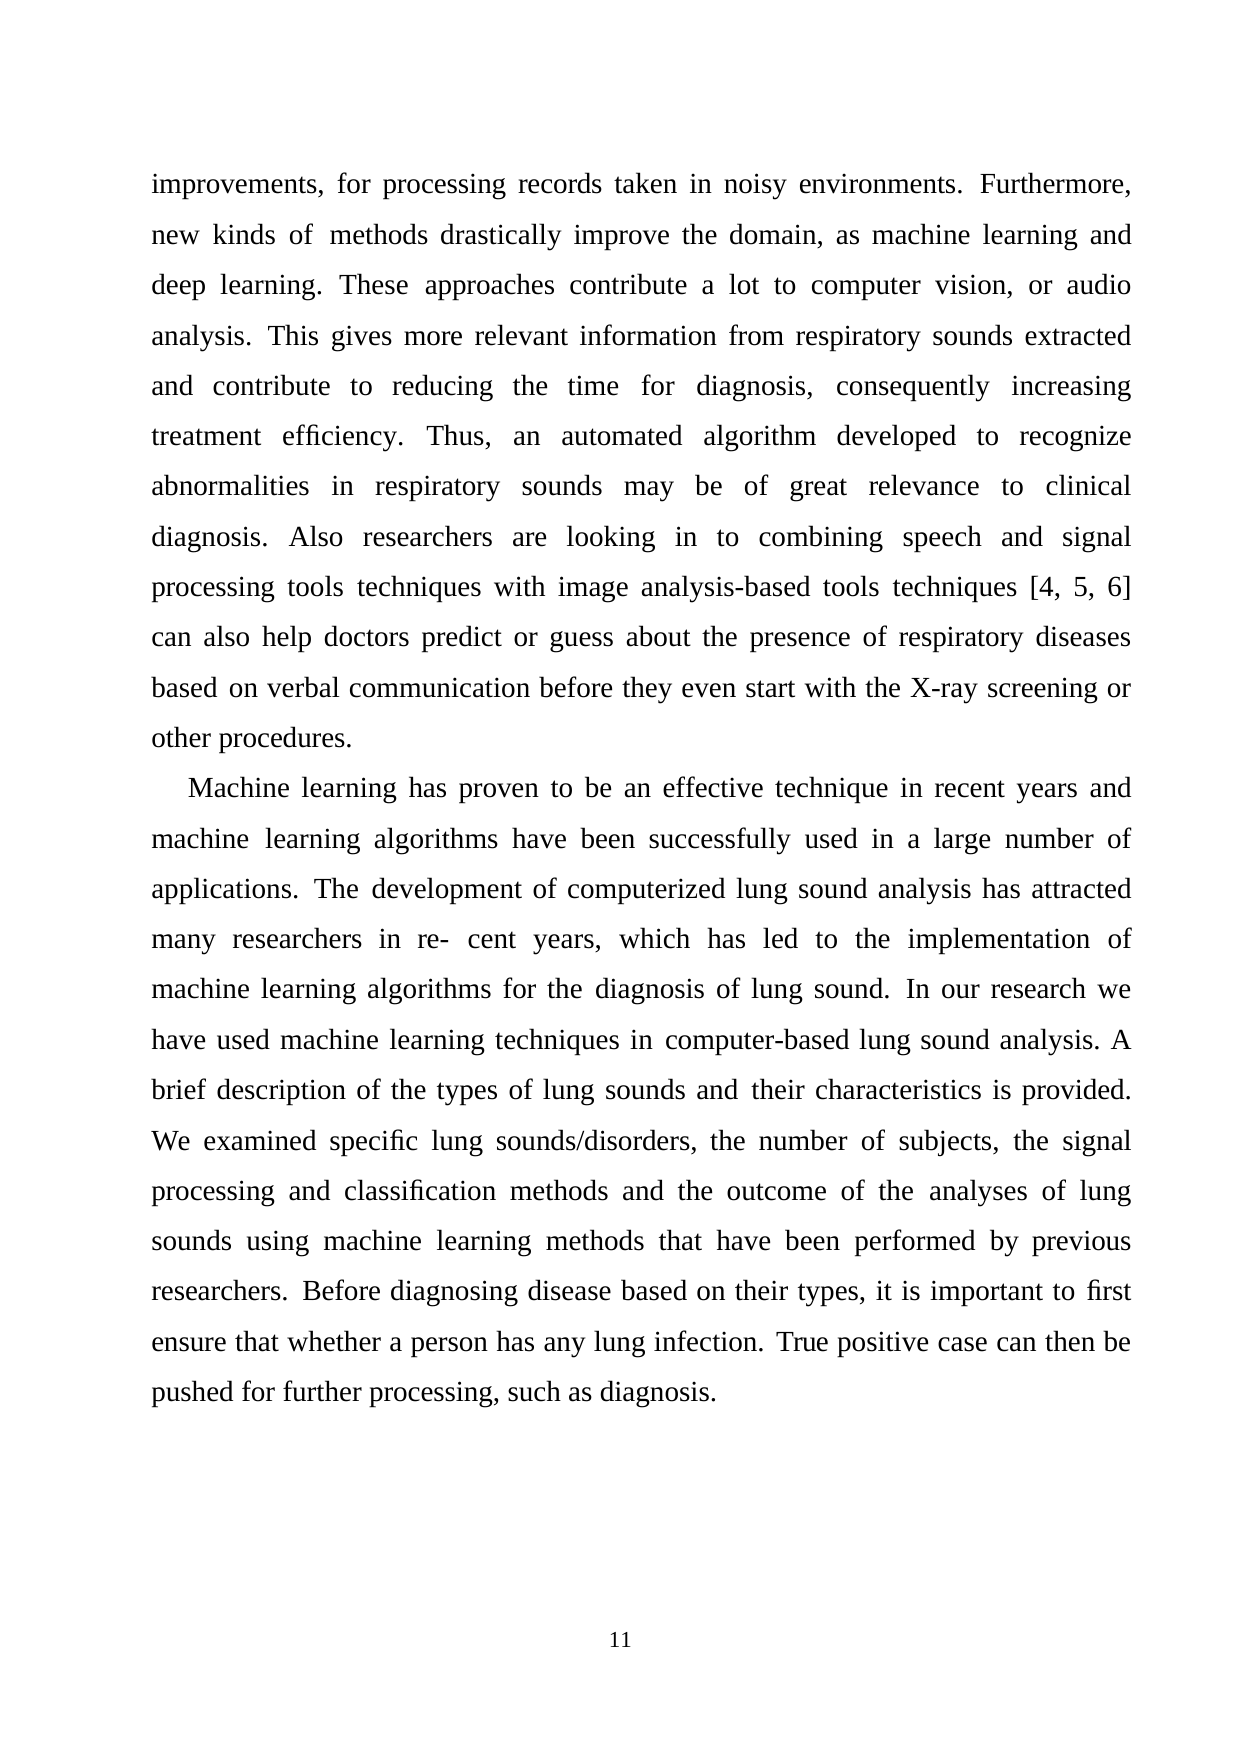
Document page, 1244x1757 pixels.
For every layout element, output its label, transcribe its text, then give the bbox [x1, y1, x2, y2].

text Machine learning has proven to be an effective technique in recent years and machine learning algorithms have been successfully used in a large number of applications. The development of computerized lung sound analysis has attracted many researchers in re- cent years, which has led to the implementation of machine learning algorithms for the diagnosis of lung sound. In our research we have used machine learning techniques in computer-based lung sound analysis. A brief description of the types of lung sounds and their characteristics is provided. We examined speciﬁc lung sounds/disorders, the number of subjects, the signal processing and classiﬁcation methods and the outcome of the analyses of lung sounds using machine learning methods that have been performed by previous researchers. Before diagnosing disease based on their types, it is important to ﬁrst ensure that whether a person has any lung infection. True positive case can then be pushed for further processing, such as diagnosis. [151, 770, 1132, 1408]
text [151, 167, 1132, 754]
